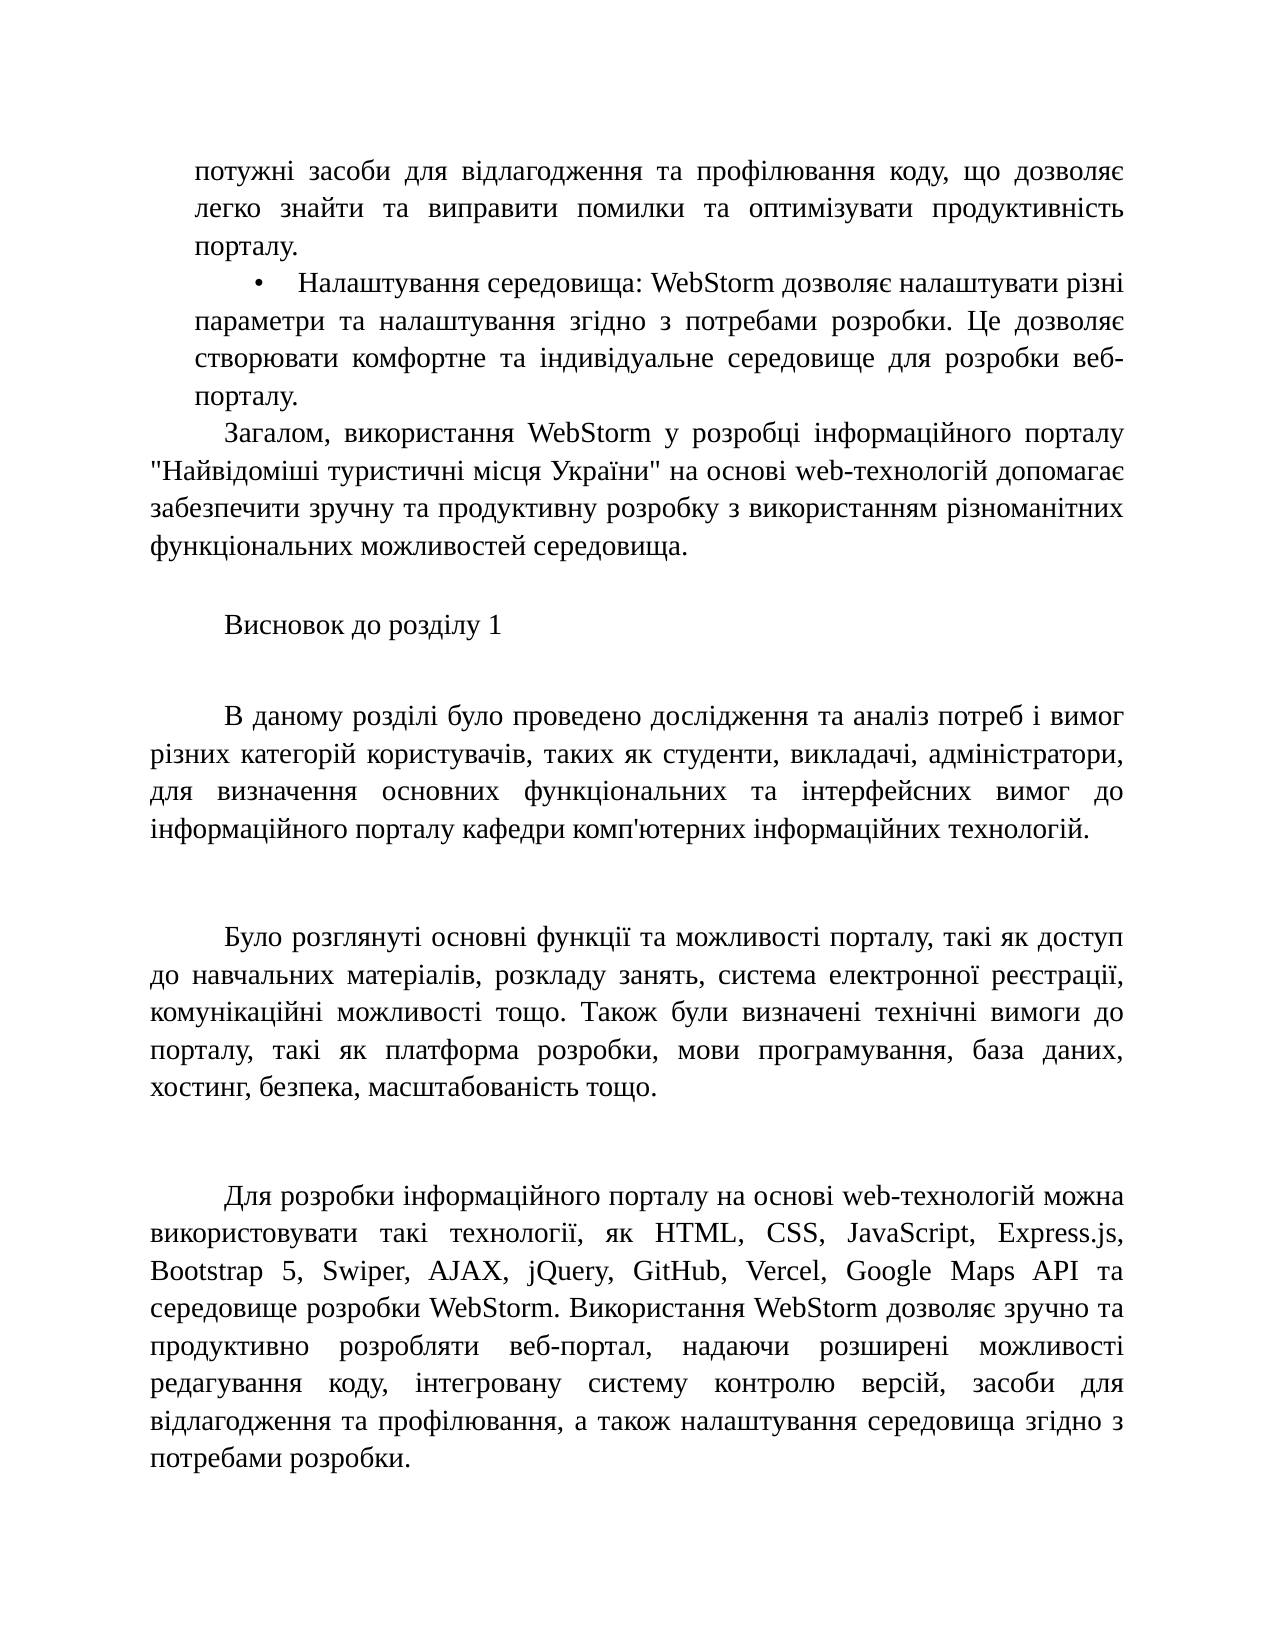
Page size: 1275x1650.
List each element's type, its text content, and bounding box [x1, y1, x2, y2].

text В даному розділі було проведено дослідження та аналіз потреб і вимог різних категорій користувачів, таких як студенти, викладачі, адміністратори, для визначення основних функціональних та інтерфейсних вимог до інформаційного порталу кафедри комп'ютерних інформаційних технологій. [150, 696, 1125, 846]
text Загалом, використання WebStorm у розробці інформаційного порталу "Найвідоміші туристичні місця України" на основі web-технологій допомагає забезпечити зручну та продуктивну розробку з використанням різноманітних функціональних можливостей середовища. [150, 412, 1125, 562]
list Налаштування середовища: WebStorm дозволяє налаштувати різні параметри та налаштування згідно з потребами розробки. Це дозволяє створювати комфортне та індивідуальне середовище для розробки веб-порталу. [194, 262, 1125, 412]
text Висновок до розділу 1 [150, 604, 1125, 642]
text Було розглянуті основні функції та можливості порталу, такі як доступ до навчальних матеріалів, розкладу занять, система електронної реєстрації, комунікаційні можливості тощо. Також були визначені технічні вимоги до порталу, такі як платформа розробки, мови програмування, база даних, хостинг, безпека, масштабованість тощо. [150, 917, 1125, 1104]
text Для розробки інформаційного порталу на основі web-технологій можна використовувати такі технології, як HTML, CSS, JavaScript, Express.js, Bootstrap 5, Swiper, AJAX, jQuery, GitHub, Vercel, Google Maps API та середовище розробки WebStorm. Використання WebStorm дозволяє зручно та продуктивно розробляти веб-портал, надаючи розширені можливості редагування коду, інтегровану систему контролю версій, засоби для відлагодження та профілювання, а також налаштування середовища згідно з потребами розробки. [150, 1175, 1125, 1475]
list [194, 150, 1125, 262]
